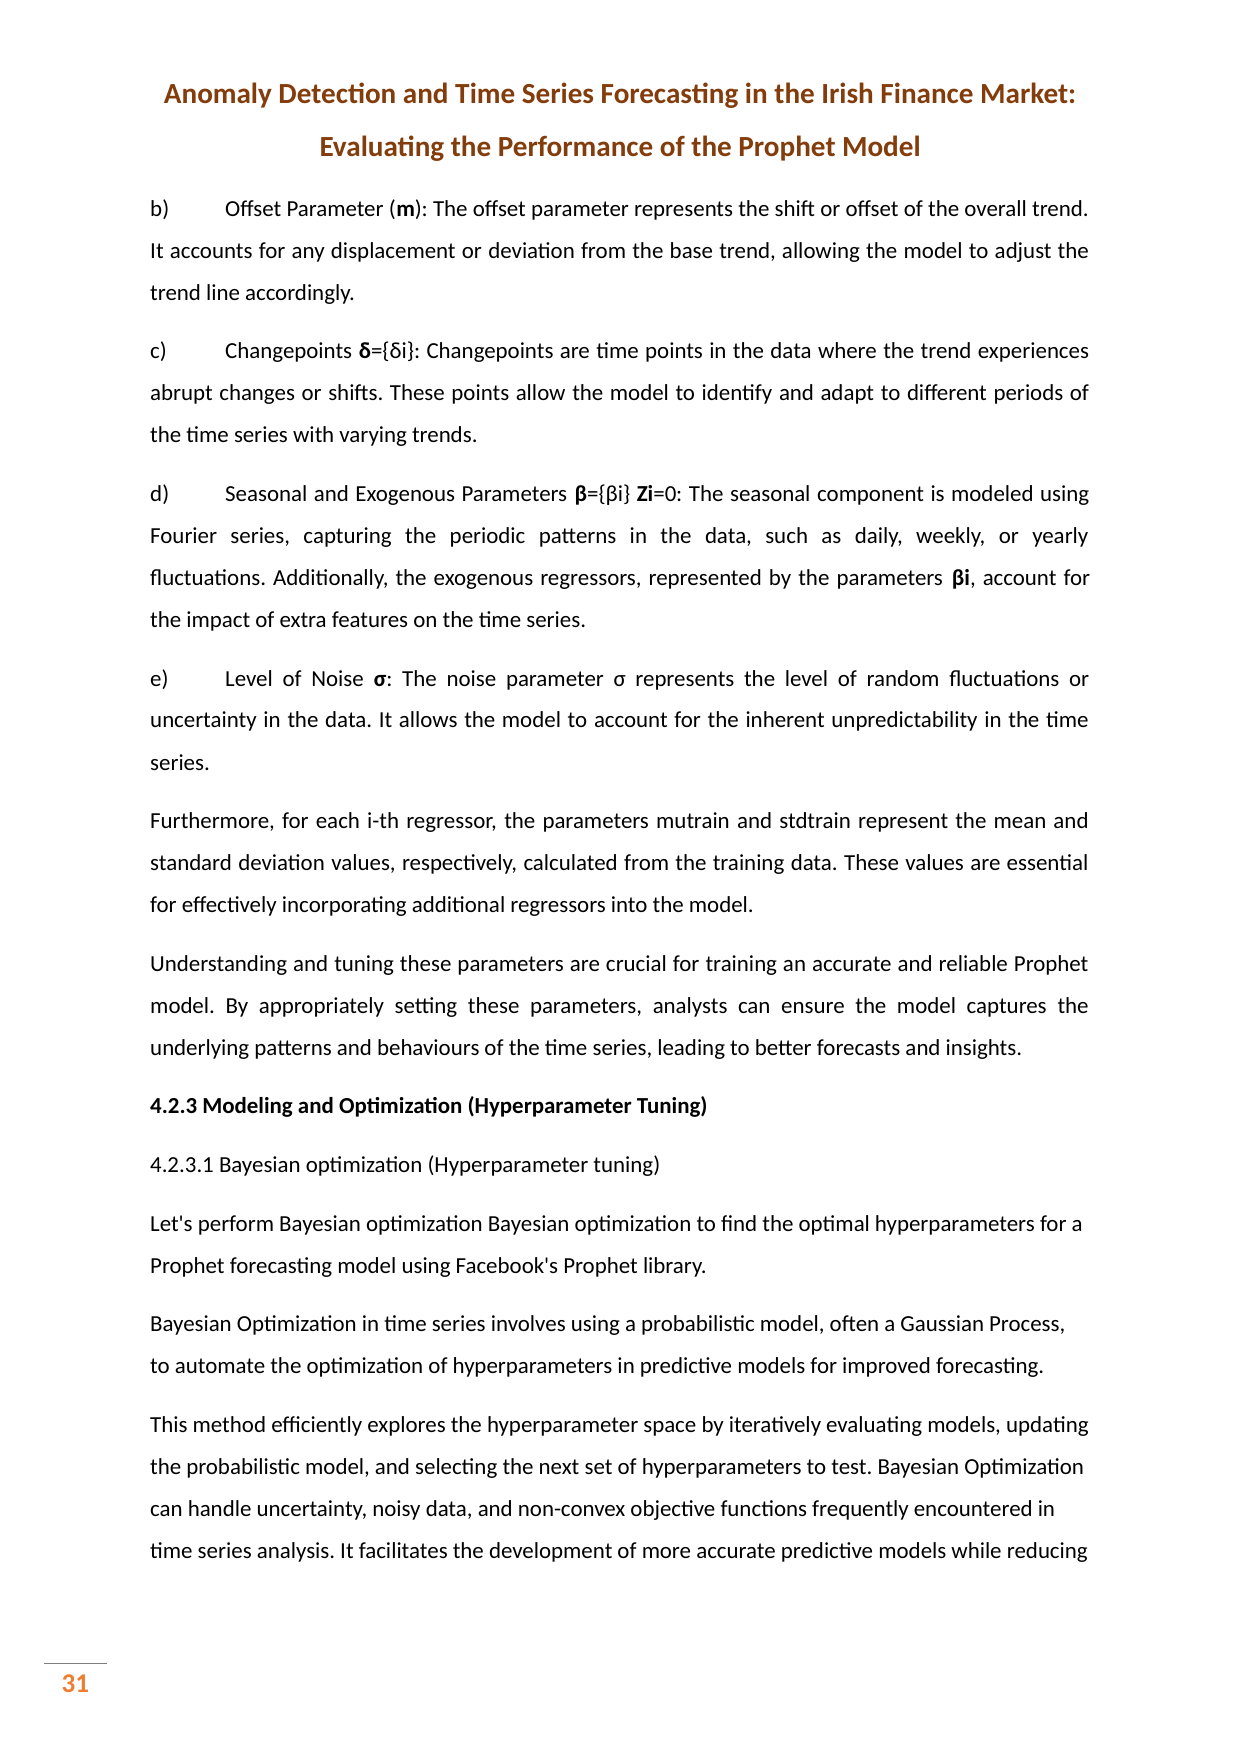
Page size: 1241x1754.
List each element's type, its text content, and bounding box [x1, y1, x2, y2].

text 4.2.3 Modeling and Optimization (Hyperparameter Tuning) [150, 1091, 1090, 1119]
text c) Changepoints δ={δi}: Changepoints are time points in the data where the trend experiences abrupt changes or shifts. These points allow the model to identify and adapt to different periods of the time series with varying trends. [150, 336, 1090, 448]
text 4.2.3.1 Bayesian optimization (Hyperparameter tuning) [150, 1150, 1090, 1178]
text d) Seasonal and Exogenous Parameters β={βi} Zi=0: The seasonal component is modeled using Fourier series, capturing the periodic patterns in the data, such as daily, weekly, or yearly fluctuations. Additionally, the exogenous regressors, represented by the parameters βi, account for the impact of extra features on the time series. [150, 479, 1090, 633]
text b) Offset Parameter (m): The offset parameter represents the shift or offset of the overall trend. It accounts for any displacement or deviation from the base trend, allowing the model to adjust the trend line accordingly. [150, 194, 1090, 306]
text Understanding and tuning these parameters are crucial for training an accurate and reliable Prophet model. By appropriately setting these parameters, analysts can ensure the model captures the underlying patterns and behaviours of the time series, leading to better forecasts and insights. [150, 949, 1090, 1061]
text Let's perform Bayesian optimization Bayesian optimization to find the optimal hyperparameters for a Prophet forecasting model using Facebook's Prophet library. [150, 1209, 1090, 1279]
text Bayesian Optimization in time series involves using a probabilistic model, often a Gaussian Process, to automate the optimization of hyperparameters in predictive models for improved forecasting. [150, 1309, 1090, 1379]
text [150, 1410, 1090, 1564]
text Furthermore, for each i-th regressor, the parameters mutrain and stdtrain represent the mean and standard deviation values, respectively, calculated from the training data. These values are essential for effectively incorporating additional regressors into the model. [150, 806, 1090, 918]
text e) Level of Noise σ: The noise parameter σ represents the level of random fluctuations or uncertainty in the data. It allows the model to account for the inherent unpredictability in the time series. [150, 664, 1090, 776]
